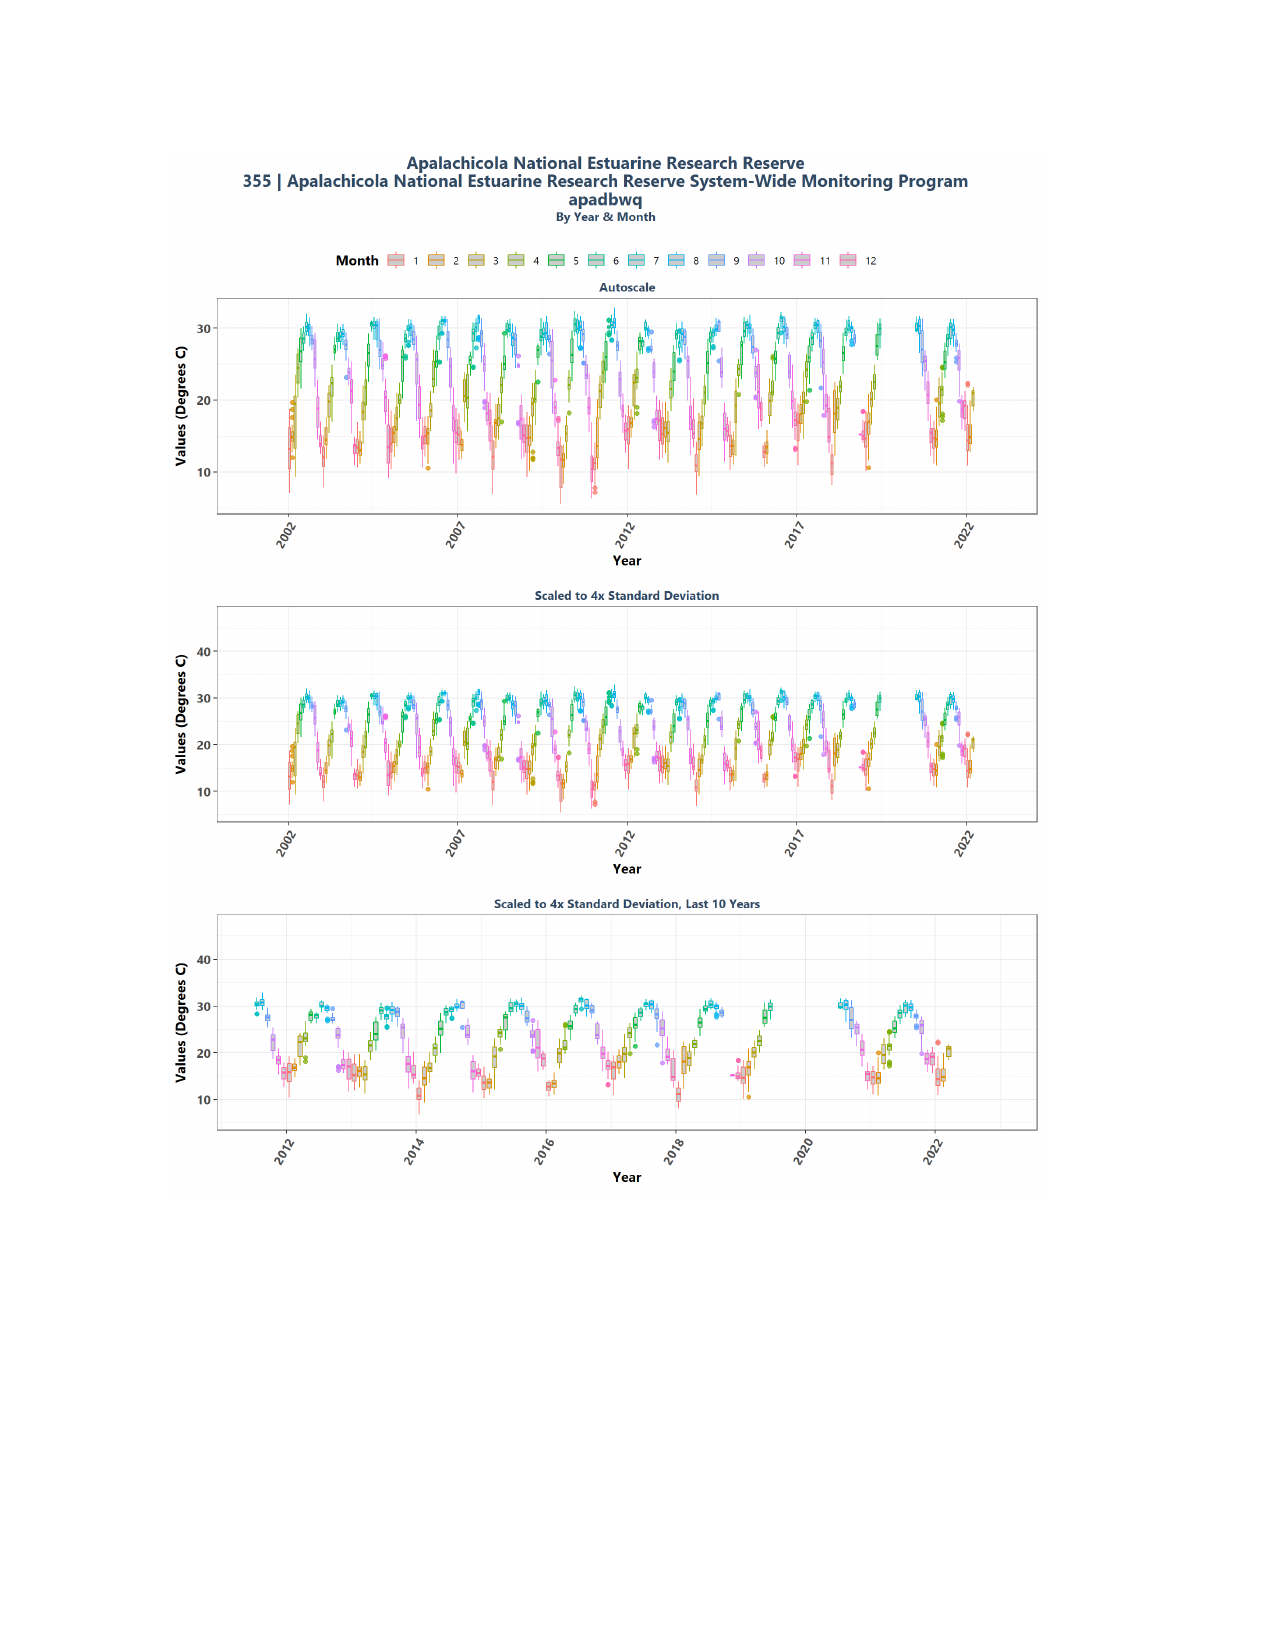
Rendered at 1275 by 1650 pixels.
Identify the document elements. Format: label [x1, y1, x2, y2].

picture [168, 150, 1044, 1200]
